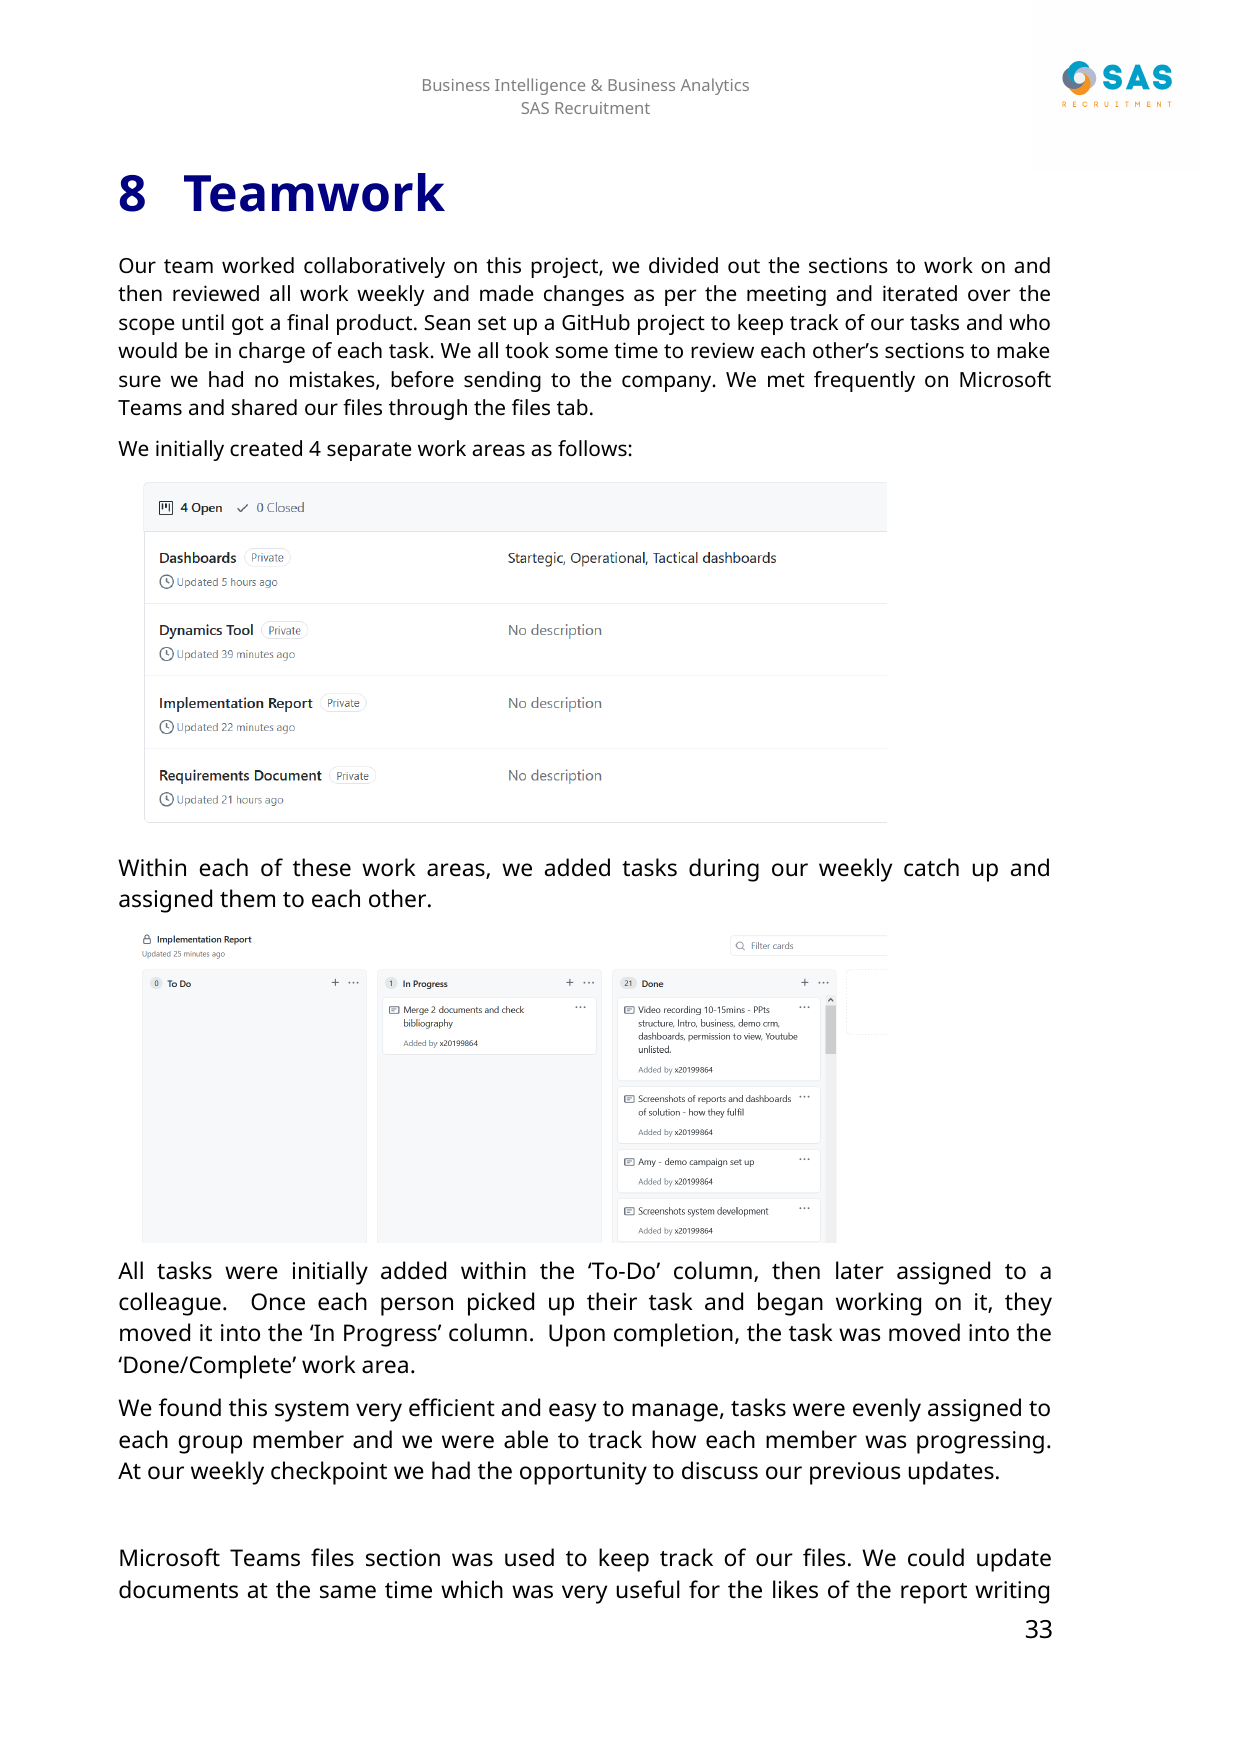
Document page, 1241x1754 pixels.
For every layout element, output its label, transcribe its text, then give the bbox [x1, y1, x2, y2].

text Within each of these work areas, we added tasks during our weekly catch up and assigned them to each other. [118, 852, 1053, 914]
text We initially created 4 separate work areas as follows: [118, 434, 1053, 463]
text Our team worked collaboratively on this project, we divided out the sections to work on and then reviewed all work weekly and made changes as per the meeting and iterated over the scope until got a final product. Sean set up a GitHub project to keep track of our tasks and who would be in charge of each task. We all took some time to review each other’s sections to make sure we had no mistakes, before sending to the company. We met frequently on Microsoft Teams and shared our files through the files tab. [118, 251, 1053, 422]
text We found this system very efficient and easy to manage, tasks were evenly assigned to each group member and we were able to track how each member was progressing. At our weekly checkpoint we had the opportunity to discuss our previous updates. [118, 1392, 1053, 1486]
picture [1031, 1, 1200, 170]
text All tasks were initially added within the ‘To-Do’ column, then later assigned to a colleague. Once each person picked up their task and began working on it, they moved it into the ‘In Progress’ column. Upon completion, the task was moved into the ‘Done/Complete’ work area. [118, 1255, 1053, 1380]
subtitle Teamwork [118, 158, 1053, 226]
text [118, 1542, 1053, 1605]
